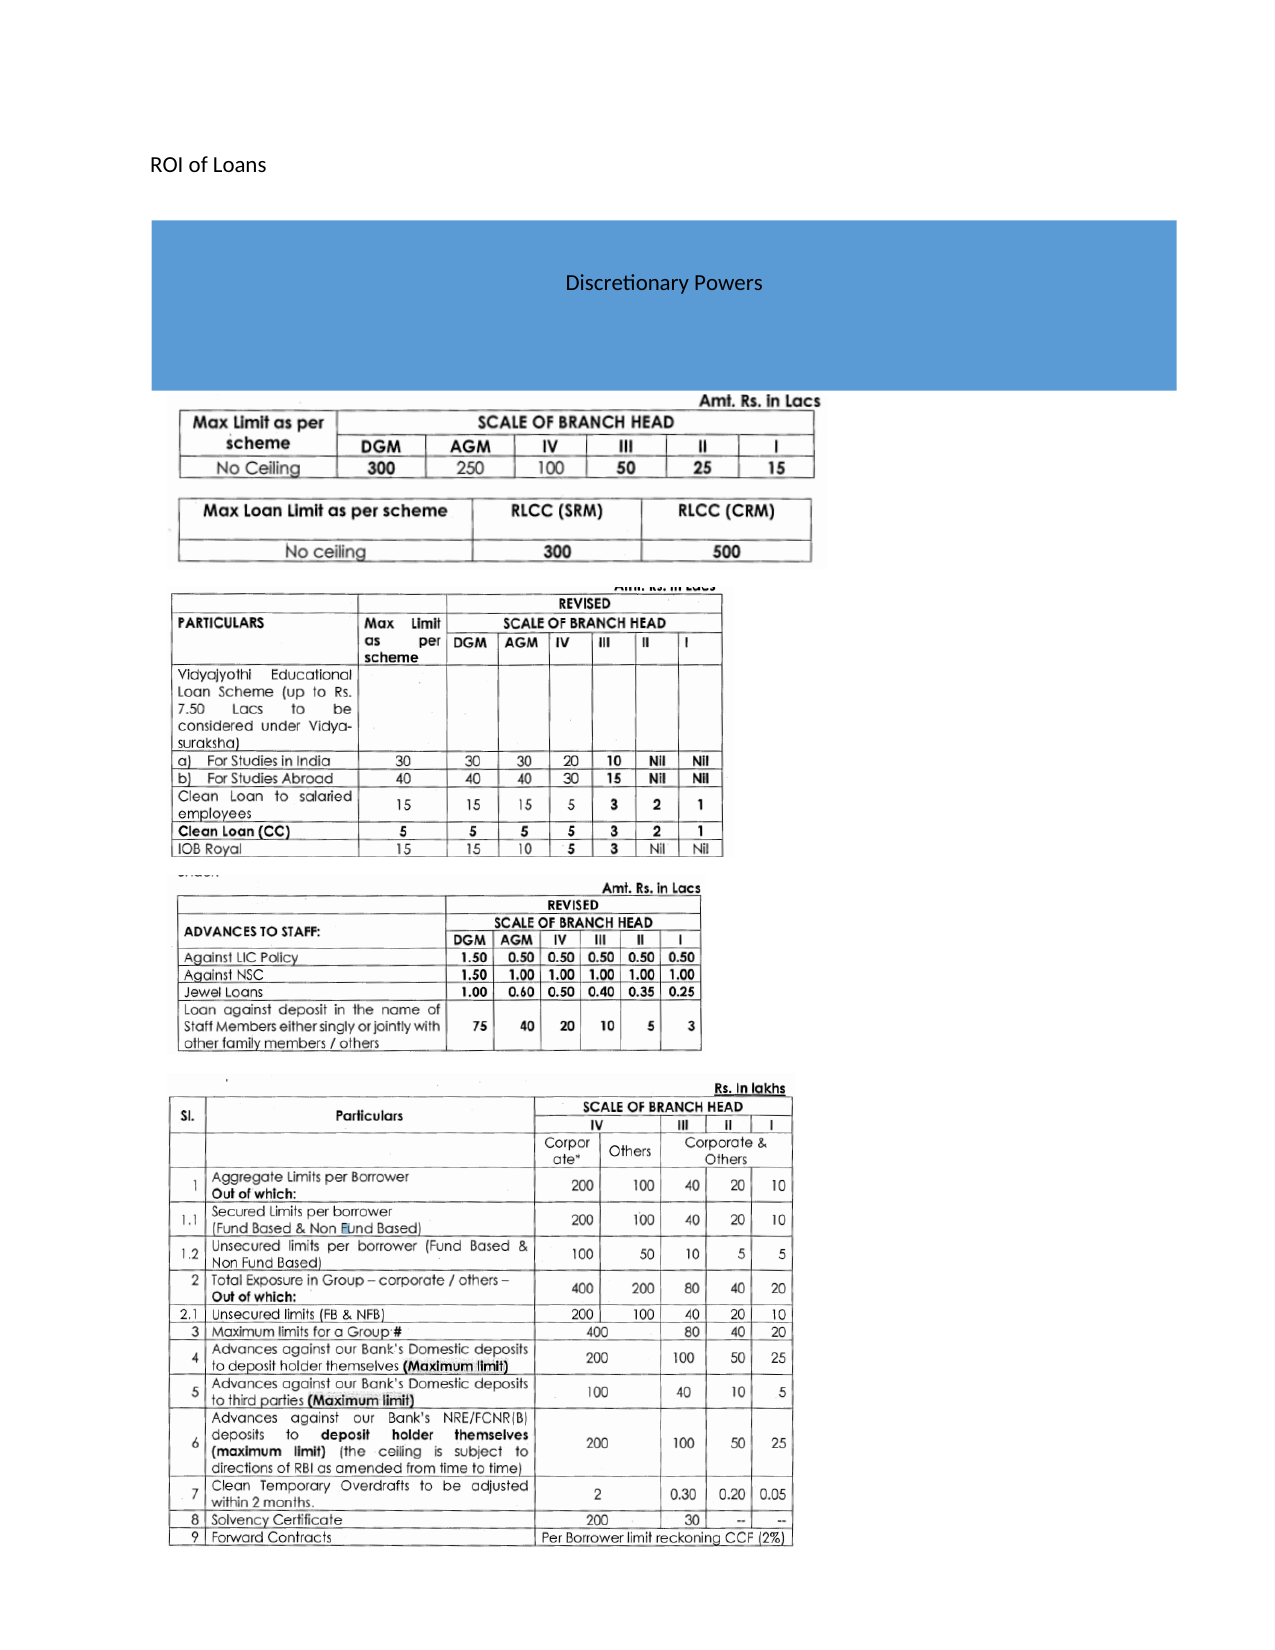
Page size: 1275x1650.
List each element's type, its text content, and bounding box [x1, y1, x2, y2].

picture [166, 875, 706, 1055]
picture [166, 1073, 796, 1548]
picture [166, 394, 828, 569]
picture [166, 587, 735, 857]
text ROI of Loans [150, 150, 1125, 178]
